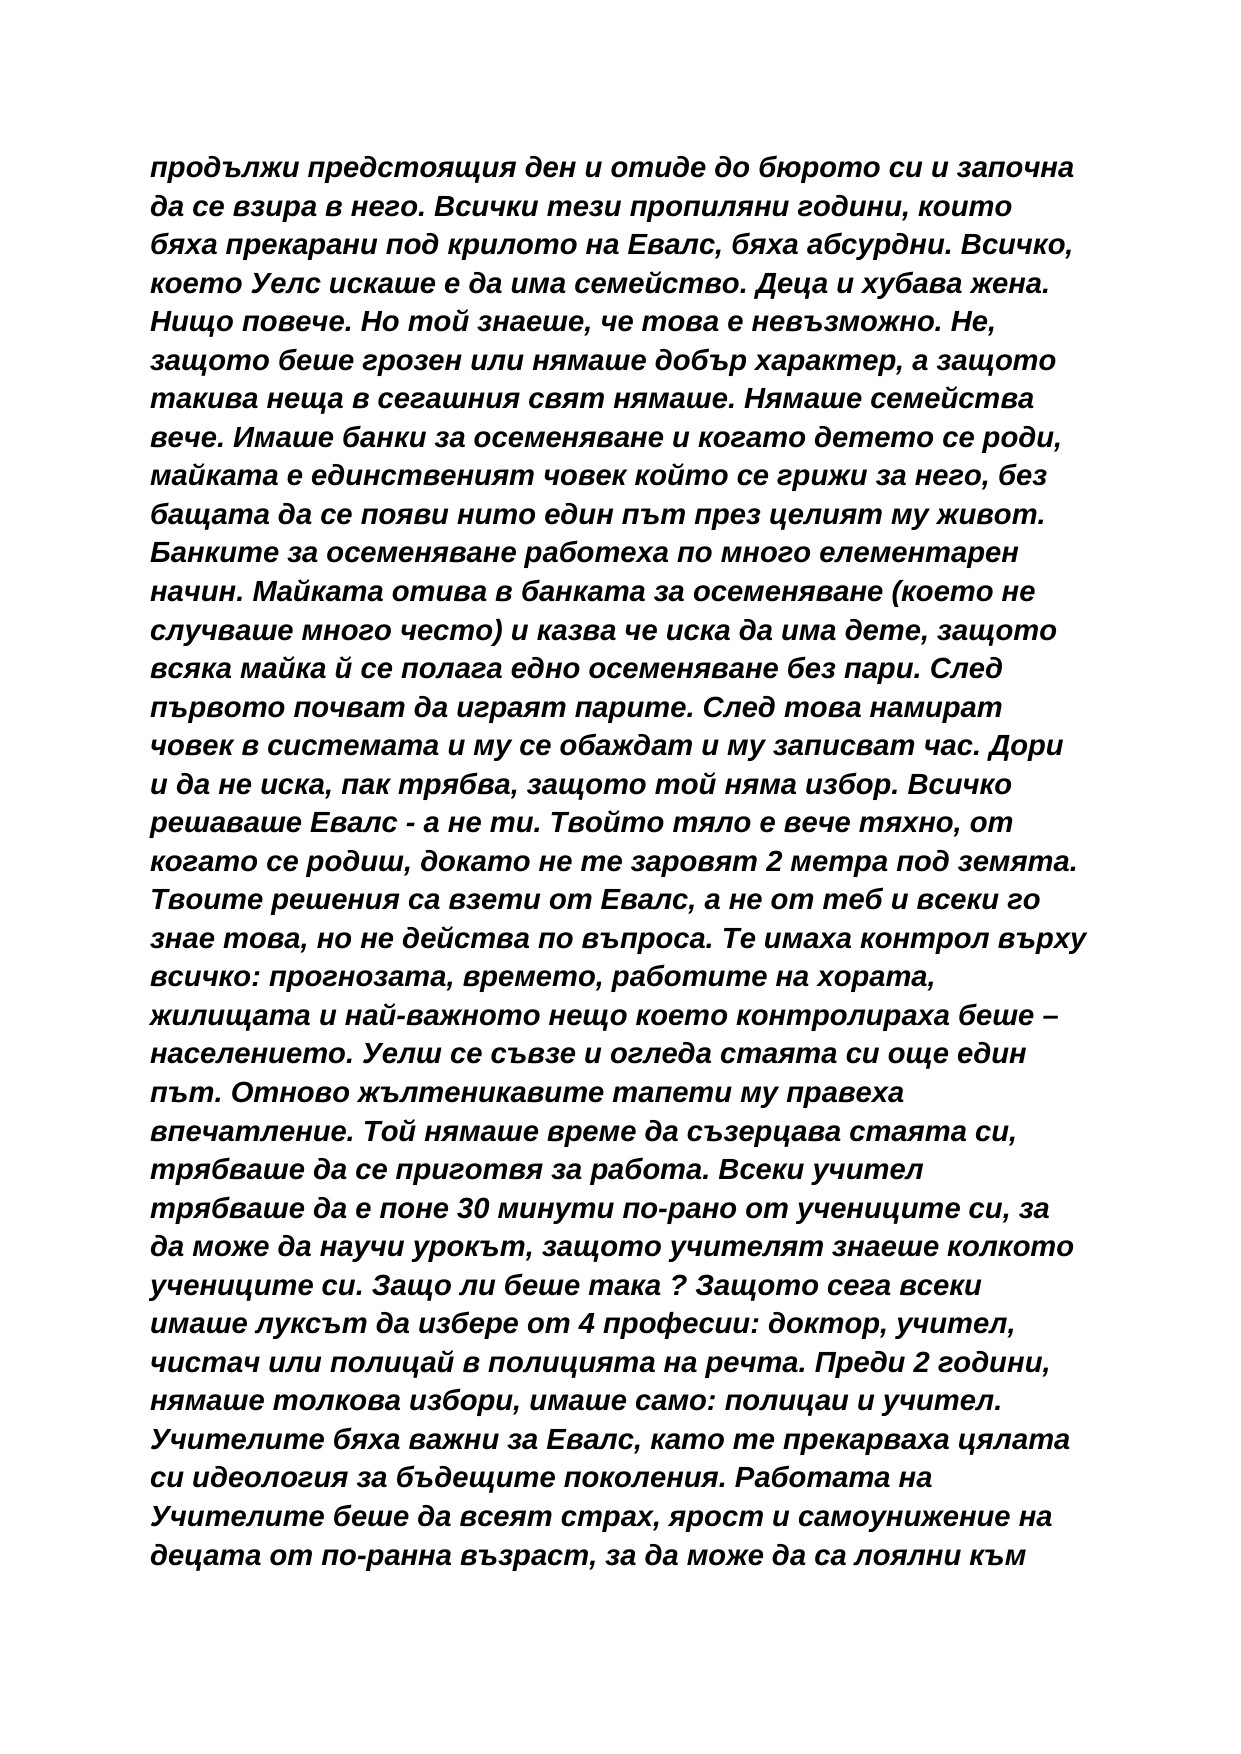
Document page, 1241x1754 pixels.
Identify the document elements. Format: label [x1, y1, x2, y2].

text [150, 150, 1090, 1571]
